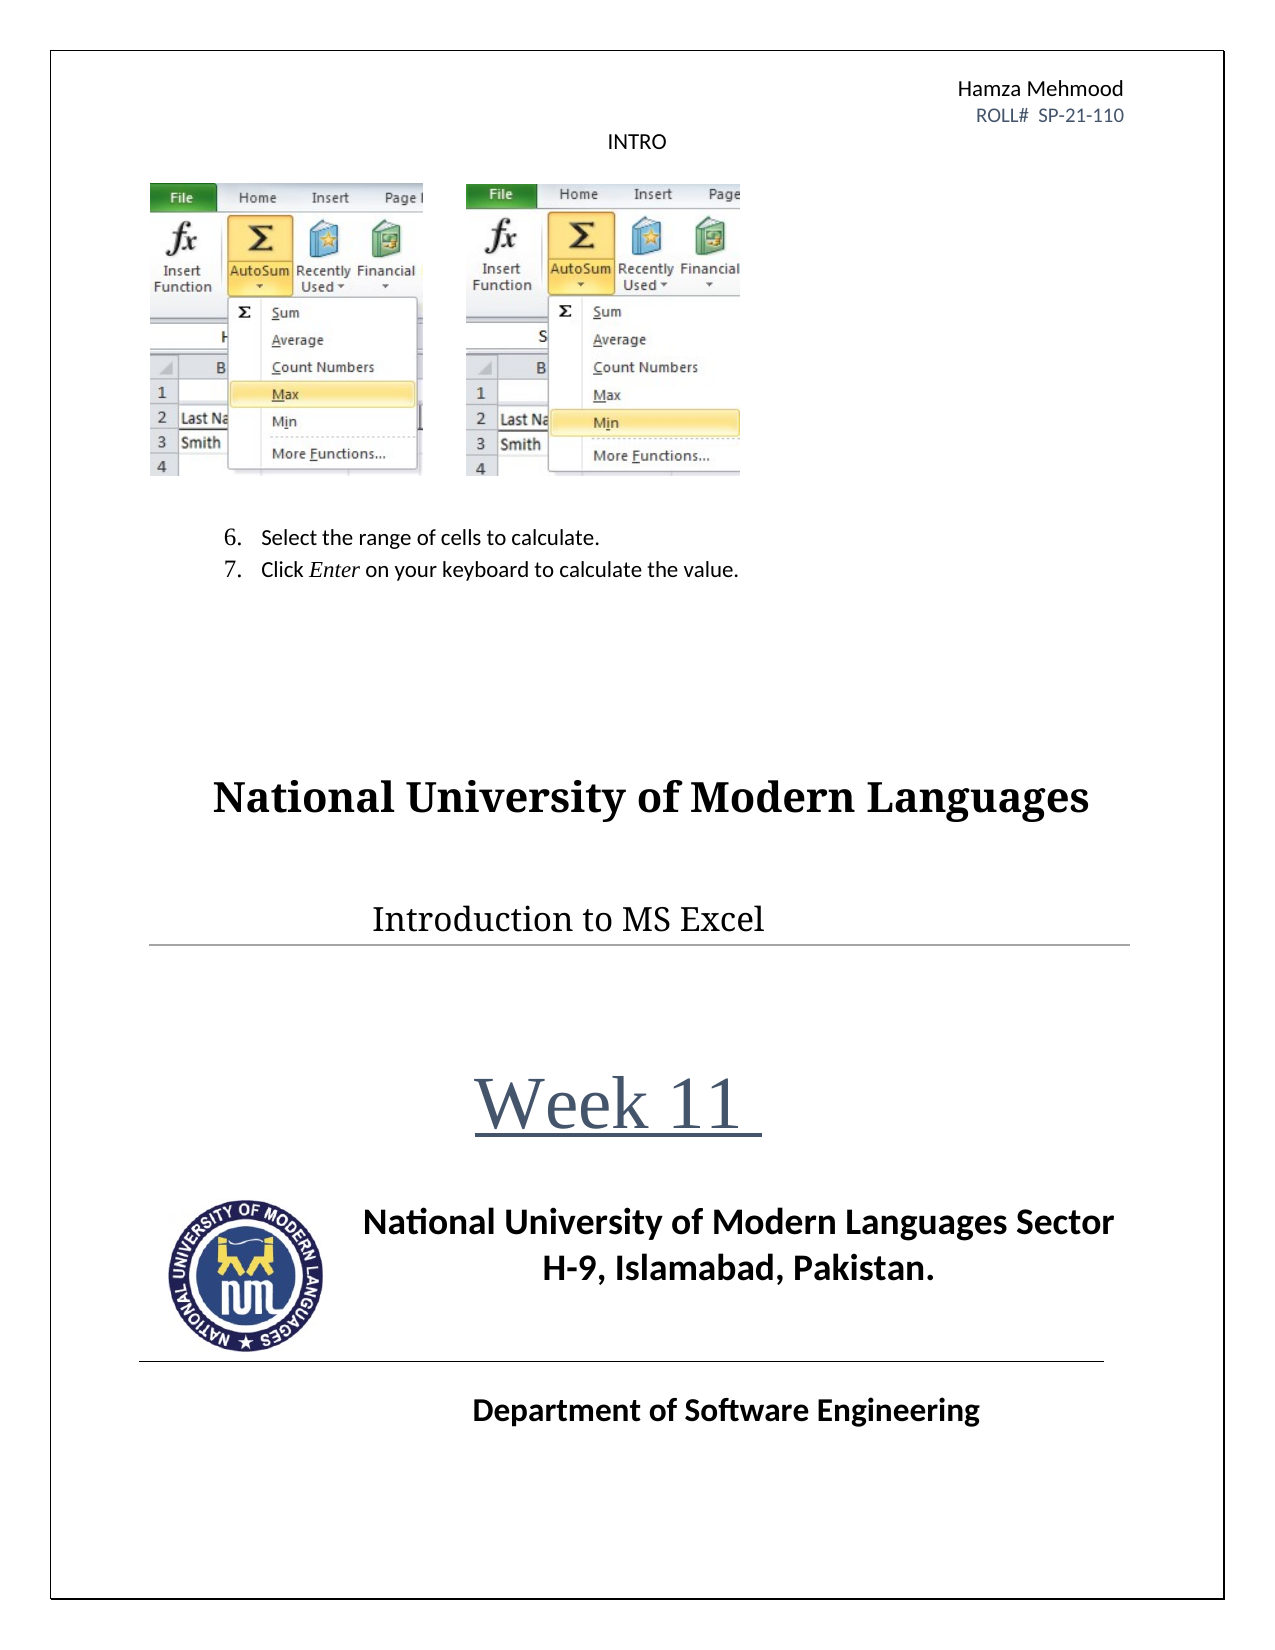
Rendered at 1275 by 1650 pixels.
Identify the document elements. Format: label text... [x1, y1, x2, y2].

text National University of Modern Languages [213, 768, 1124, 825]
text Department of Software Engineering [472, 1389, 1124, 1430]
subtitle Week 11 [150, 1058, 1067, 1144]
picture [168, 1198, 323, 1353]
list Click Enter on your keyboard to calculate the value. [223, 554, 1124, 583]
picture [466, 184, 740, 476]
text National University of Modern Languages Sector H-9, Islamabad, Pakistan. [354, 1198, 1124, 1290]
list Select the range of cells to calculate. [223, 522, 1124, 552]
picture [150, 183, 423, 476]
text Introduction to MS Excel [372, 895, 1124, 941]
